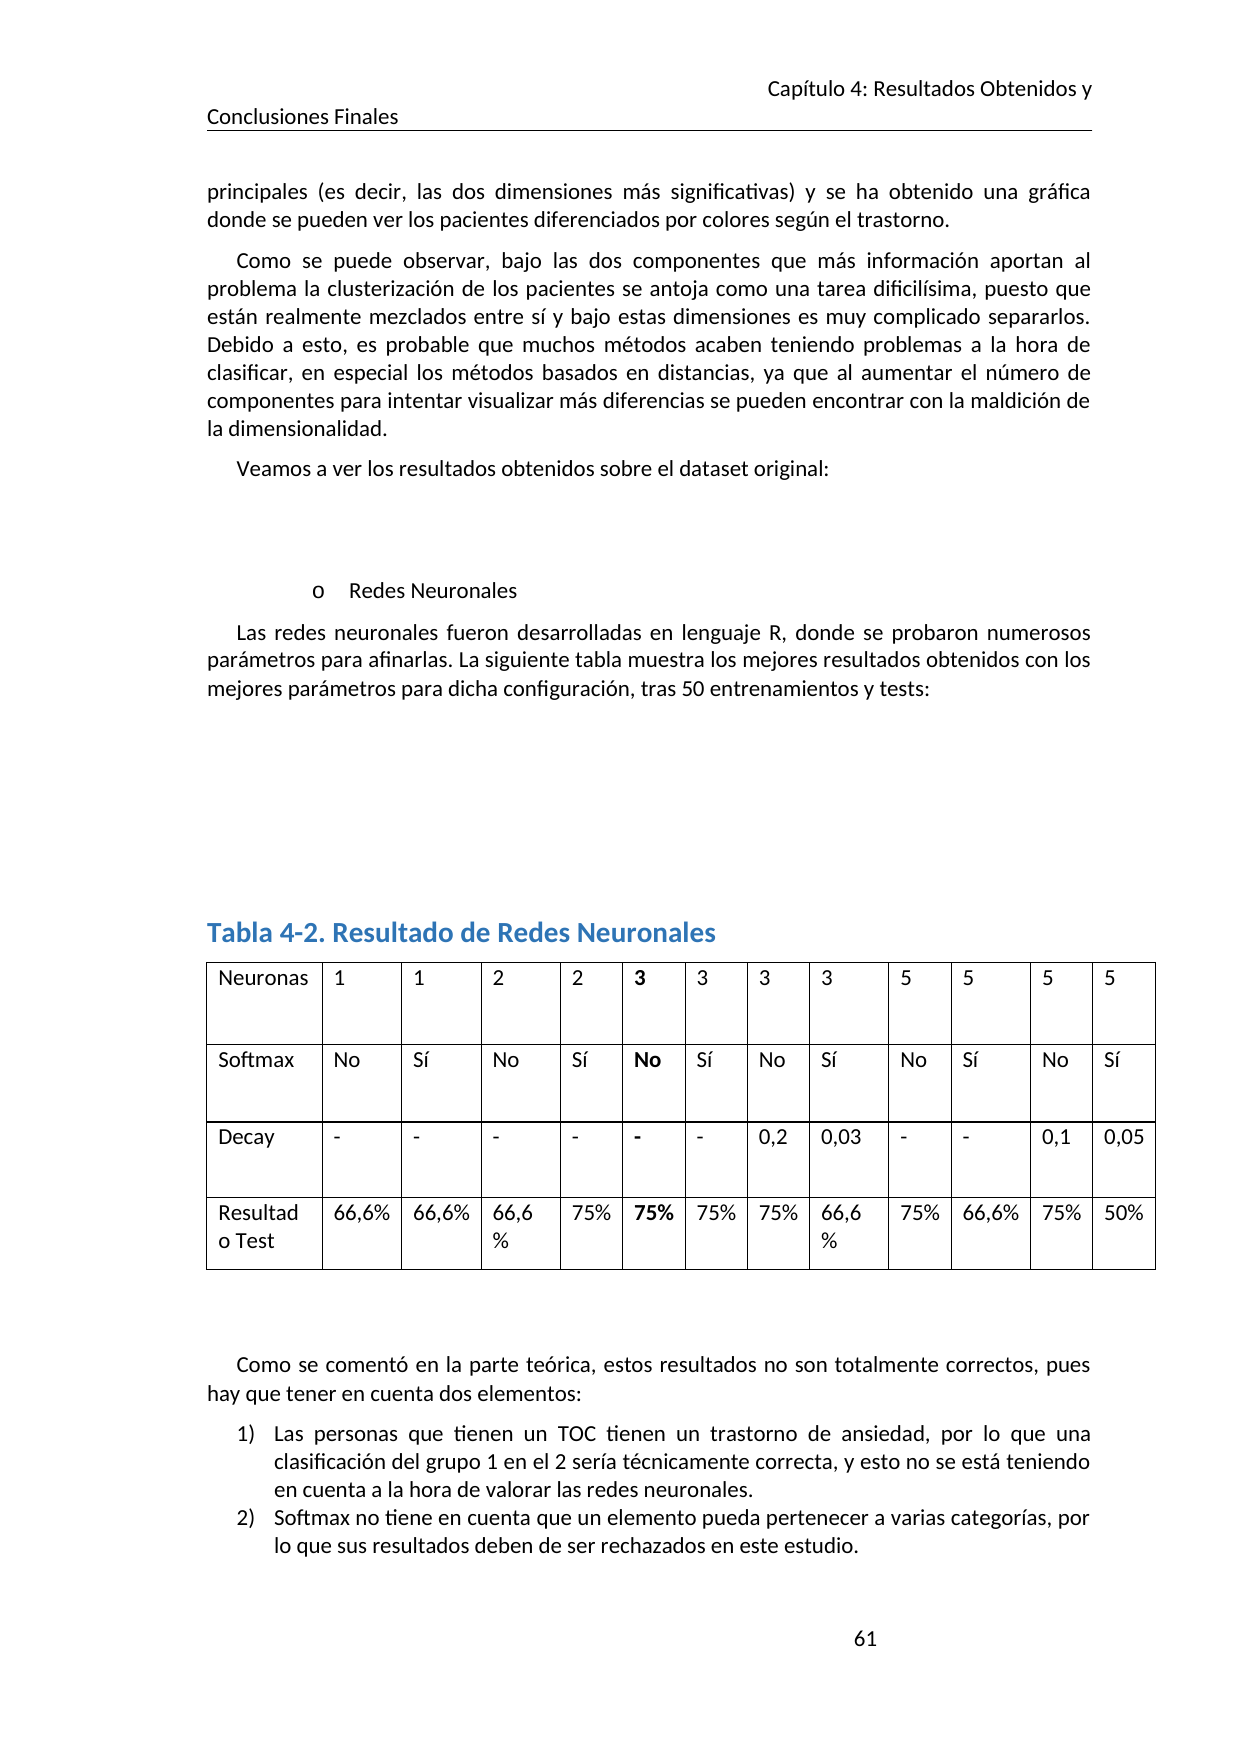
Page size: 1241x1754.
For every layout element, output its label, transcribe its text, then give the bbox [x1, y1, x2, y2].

text Las redes neuronales fueron desarrolladas en lenguaje R, donde se probaron numerosos parámetros para afinarlas. La siguiente tabla muestra los mejores resultados obtenidos con los mejores parámetros para dicha configuración, tras 50 entrenamientos y tests: [207, 618, 1092, 702]
table_header 2 [561, 963, 622, 1044]
text Como se comentó en la parte teórica, estos resultados no son totalmente correctos, pues hay que tener en cuenta dos elementos: [207, 1351, 1092, 1407]
table_header 2 [482, 963, 560, 1044]
table_cell 66,6% [952, 1198, 1030, 1268]
table_cell 0,2 [748, 1123, 809, 1197]
table_cell 66,6% [810, 1198, 888, 1268]
text Veamos a ver los resultados obtenidos sobre el dataset original: [207, 454, 1092, 482]
table_header 5 [952, 963, 1030, 1044]
list Redes Neuronales [311, 576, 1092, 605]
table_header 3 [810, 963, 888, 1044]
table_header 5 [1093, 963, 1155, 1044]
table_cell No [748, 1045, 809, 1121]
table_cell 75% [748, 1198, 809, 1268]
table_cell - [402, 1123, 481, 1197]
table_header 3 [748, 963, 809, 1044]
list Softmax no tiene en cuenta que un elemento pueda pertenecer a varias categorías, por lo que sus resultados deben de ser rechazados en este estudio. [236, 1503, 1092, 1559]
table_cell 66,6% [482, 1198, 560, 1268]
table_cell - [561, 1123, 622, 1197]
table_cell 0,05 [1093, 1123, 1155, 1197]
table_cell 75% [561, 1198, 622, 1268]
table_cell - [623, 1123, 685, 1197]
text Como se puede observar, bajo las dos componentes que más información aportan al problema la clusterización de los pacientes se antoja como una tarea dificilísima, puesto que están realmente mezclados entre sí y bajo estas dimensiones es muy complicado separarlos. Debido a esto, es probable que muchos métodos acaben teniendo problemas a la hora de clasificar, en especial los métodos basados en distancias, ya que al aumentar el número de componentes para intentar visualizar más diferencias se pueden encontrar con la maldición de la dimensionalidad. [207, 246, 1092, 442]
table_cell 75% [889, 1198, 951, 1268]
list Las personas que tienen un TOC tienen un trastorno de ansiedad, por lo que una clasificación del grupo 1 en el 2 sería técnicamente correcta, y esto no se está teniendo en cuenta a la hora de valorar las redes neuronales. [236, 1419, 1092, 1503]
table_cell Sí [402, 1045, 481, 1121]
table_cell 75% [1031, 1198, 1092, 1268]
table_cell No [623, 1045, 685, 1121]
table_cell Sí [810, 1045, 888, 1121]
table_cell - [952, 1123, 1030, 1197]
table_cell - [889, 1123, 951, 1197]
table_header 3 [686, 963, 747, 1044]
table_cell Softmax [207, 1045, 322, 1121]
table_cell 66,6% [323, 1198, 401, 1268]
table_cell - [686, 1123, 747, 1197]
table_cell Sí [1093, 1045, 1155, 1121]
table_header 5 [889, 963, 951, 1044]
table_cell No [889, 1045, 951, 1121]
table_header 3 [623, 963, 685, 1044]
table_cell 0,03 [810, 1123, 888, 1197]
table_cell Resultado Test [207, 1198, 322, 1268]
table_cell 66,6% [402, 1198, 481, 1268]
table_cell No [323, 1045, 401, 1121]
table_cell Decay [207, 1123, 322, 1197]
table_header 1 [323, 963, 401, 1044]
table_cell - [482, 1123, 560, 1197]
table_cell 75% [623, 1198, 685, 1268]
table_header 5 [1031, 963, 1092, 1044]
table_header Neuronas [207, 963, 322, 1044]
table_cell 50% [1093, 1198, 1155, 1268]
table_header 1 [402, 963, 481, 1044]
table_cell No [482, 1045, 560, 1121]
table_cell - [323, 1123, 401, 1197]
table_cell Sí [952, 1045, 1030, 1121]
table_cell 75% [686, 1198, 747, 1268]
table_cell Sí [686, 1045, 747, 1121]
table_cell Sí [561, 1045, 622, 1121]
table_cell 0,1 [1031, 1123, 1092, 1197]
table_cell No [1031, 1045, 1092, 1121]
